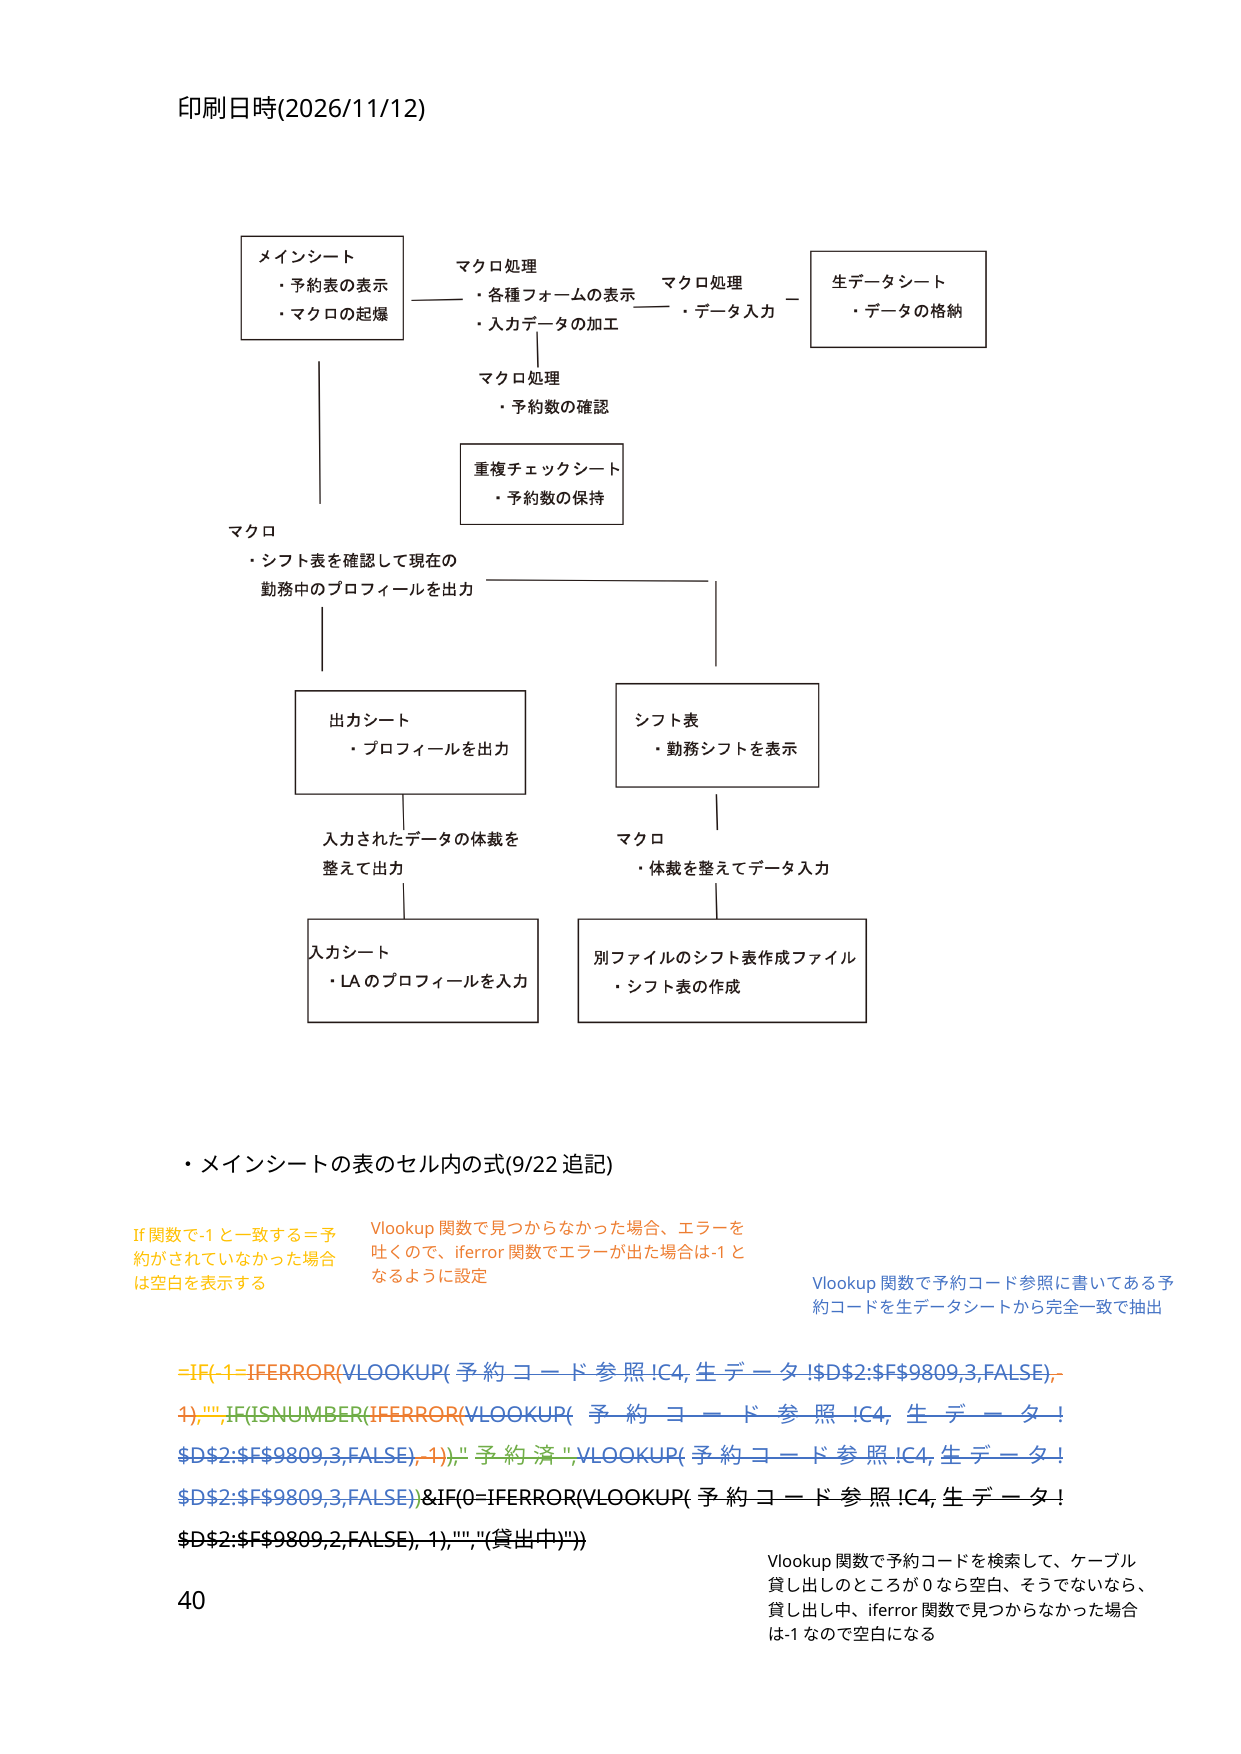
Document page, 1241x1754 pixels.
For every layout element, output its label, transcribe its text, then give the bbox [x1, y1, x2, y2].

text ・メインシートの表のセル内の式(9/22追記) [177, 1142, 1063, 1183]
picture [185, 225, 1016, 1062]
text =IF(-1=IFERROR(VLOOKUP(予約コード参照!C4,生データ!$D$2:$F$9809,3,FALSE),-1),"",IF(ISNUMBER(IFERROR(VLOOKUP(予約コード参照!C4,生データ!$D$2:$F$9809,3,FALSE),-1)),"予約済",VLOOKUP(予約コード参照!C4,生データ!$D$2:$F$9809,3,FALSE))&IF(0=IFERROR(VLOOKUP(予約コード参照!C4,生データ!$D$2:$F$9809,2,FALSE),-1),"","(貸出中)")) [177, 1350, 1063, 1558]
